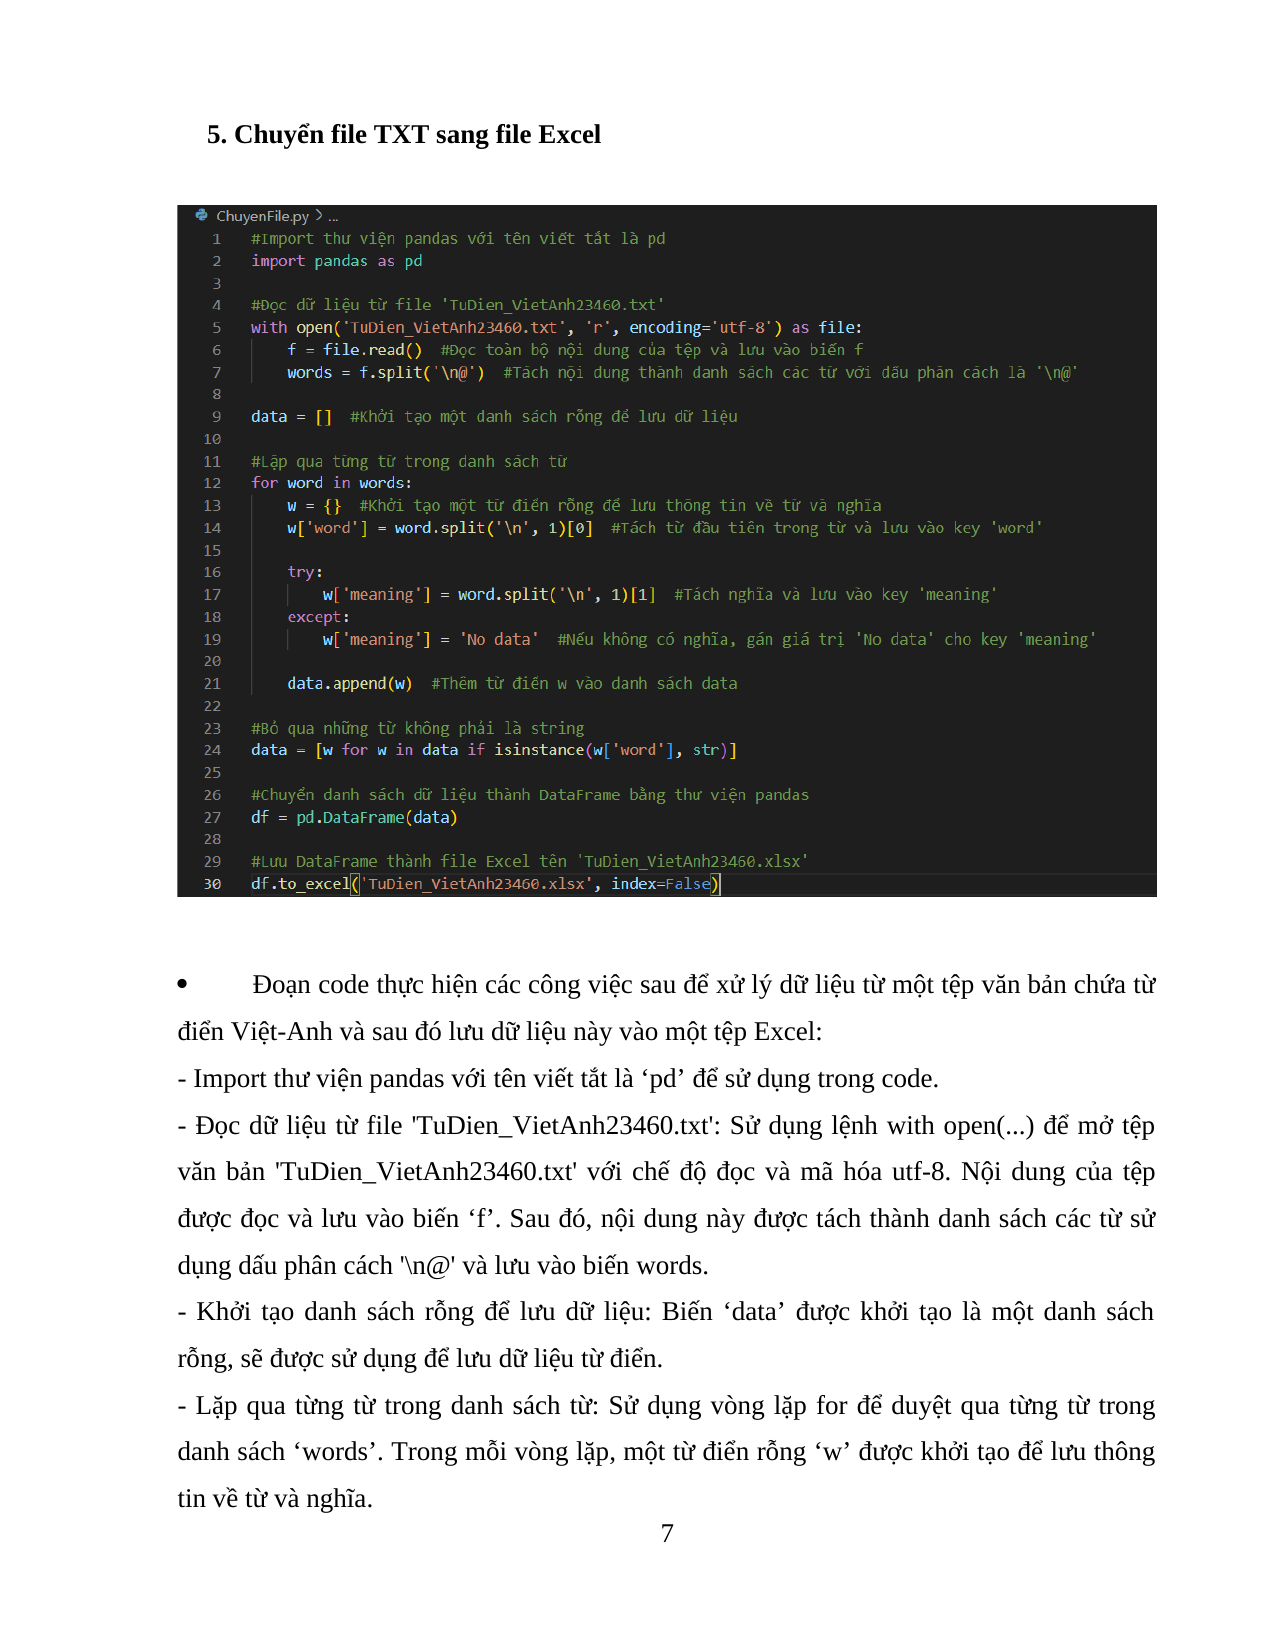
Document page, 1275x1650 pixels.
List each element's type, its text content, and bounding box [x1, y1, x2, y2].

text - Lặp qua từng từ trong danh sách từ: Sử dụng vòng lặp for để duyệt qua từng từ trong danh sách ‘words’. Trong mỗi vòng lặp, một từ điển rỗng ‘w’ được khởi tạo để lưu thông tin về từ và nghĩa. [177, 1389, 1157, 1513]
picture [177, 205, 1157, 897]
subtitle 5. Chuyển file TXT sang file Excel [177, 118, 1157, 149]
text - Đọc dữ liệu từ file 'TuDien_VietAnh23460.txt': Sử dụng lệnh with open(...) để mở tệp văn bản 'TuDien_VietAnh23460.txt' với chế độ đọc và mã hóa utf-8. Nội dung của tệp được đọc và lưu vào biến ‘f’. Sau đó, nội dung này được tách thành danh sách các từ sử dụng dấu phân cách '\n@' và lưu vào biến words. [177, 1109, 1157, 1280]
text - Import thư viện pandas với tên viết tắt là ‘pd’ để sử dụng trong code. [177, 1062, 1157, 1093]
text - Khởi tạo danh sách rỗng để lưu dữ liệu: Biến ‘data’ được khởi tạo là một danh sách rỗng, sẽ được sử dụng để lưu dữ liệu từ điển. [177, 1295, 1157, 1373]
list Đoạn code thực hiện các công việc sau để xử lý dữ liệu từ một tệp văn bản chứa từ điển Việt-Anh và sau đó lưu dữ liệu này vào một tệp Excel: [177, 969, 1157, 1047]
